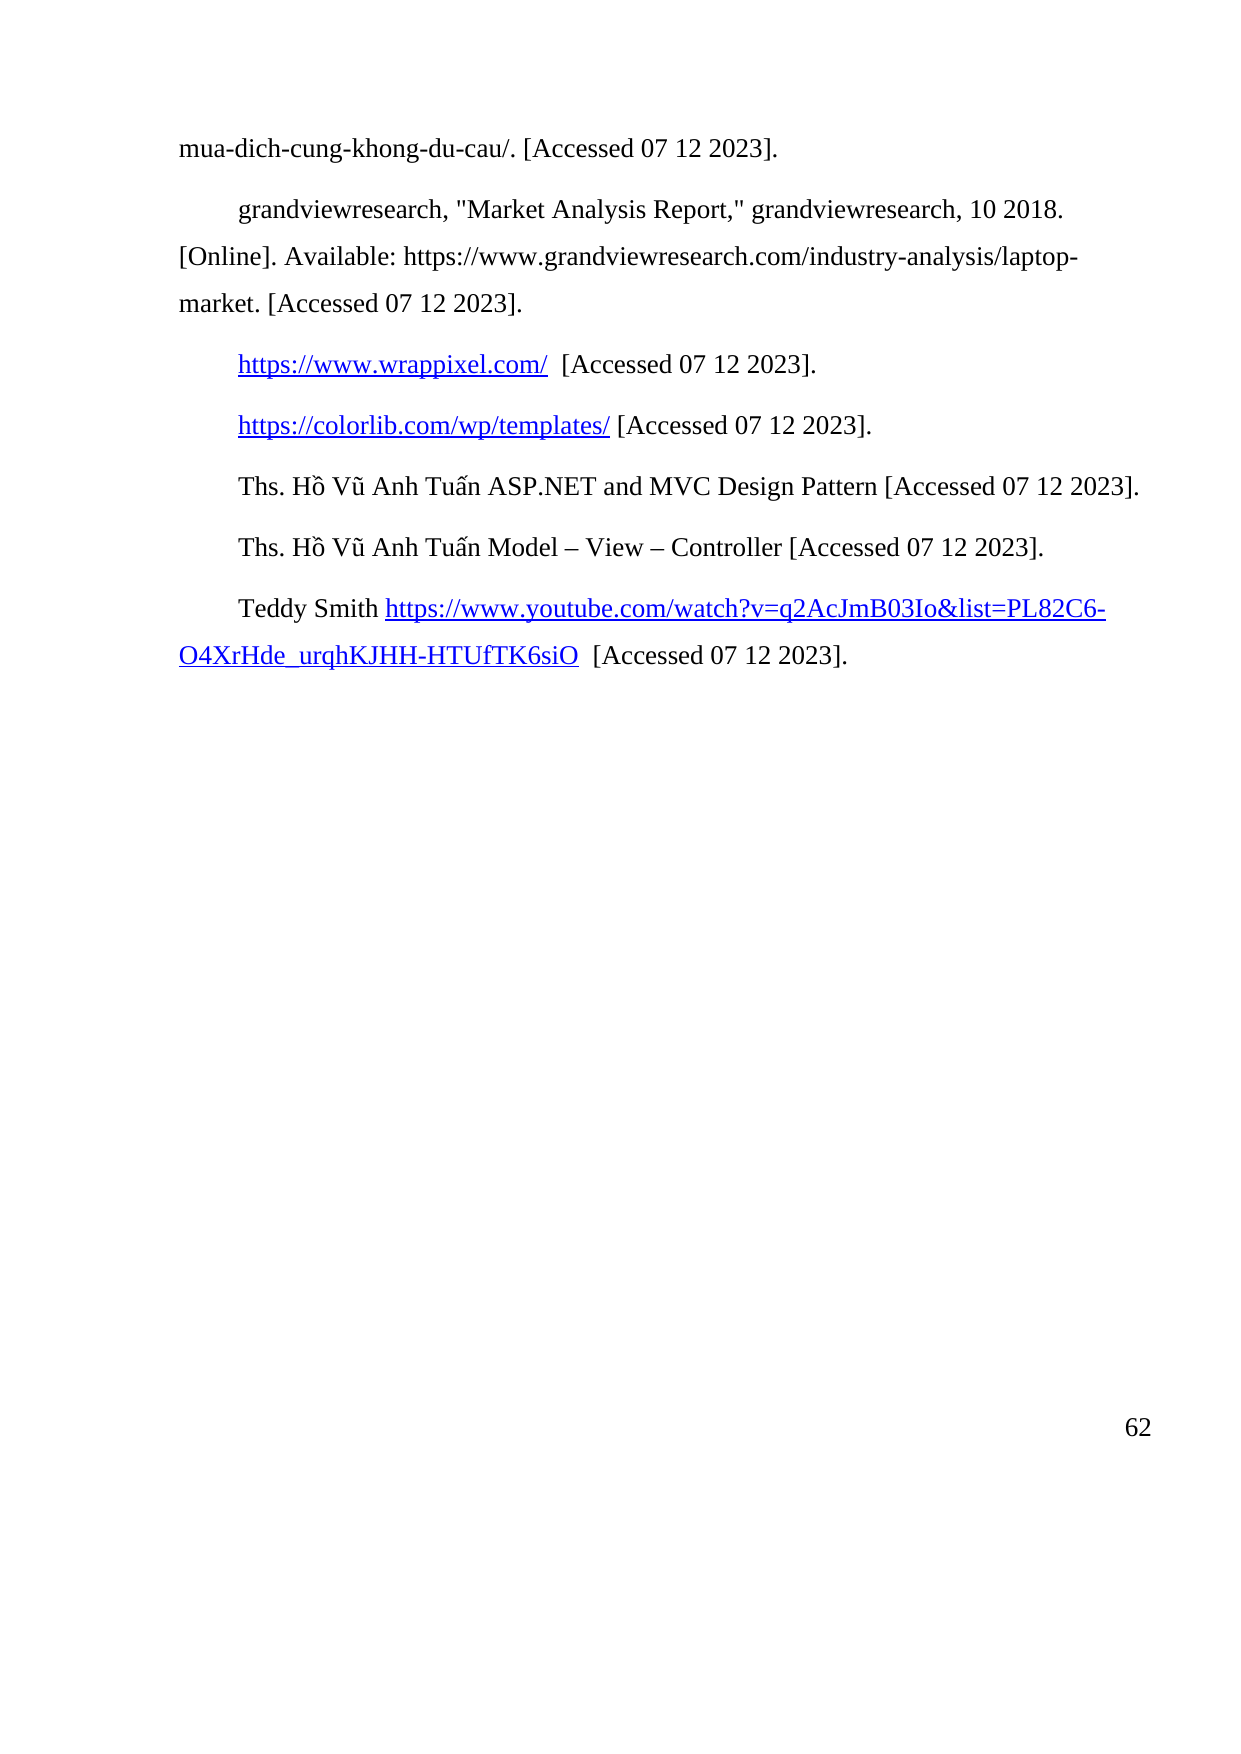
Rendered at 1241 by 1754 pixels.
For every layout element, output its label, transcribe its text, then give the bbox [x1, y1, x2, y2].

table_cell grandviewresearch, "Market Analysis Report," grandviewresearch, 10 2018. [Online]. Available: https://www.grandviewresearch.com/industry-analysis/laptop-market. [Accessed 07 12 2023]. [177, 180, 1152, 334]
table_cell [177, 119, 1152, 179]
table_cell Ths. Hồ Vũ Anh Tuấn Model – View – Controller [Accessed 07 12 2023]. [177, 517, 1152, 578]
table_cell Teddy Smith https://www.youtube.com/watch?v=q2AcJmB03Io&list=PL82C6-O4XrHde_urqhKJHH-HTUfTK6siO [Accessed 07 12 2023]. [177, 578, 1152, 1200]
table_cell Ths. Hồ Vũ Anh Tuấn ASP.NET and MVC Design Pattern [Accessed 07 12 2023]. [177, 456, 1152, 517]
table_cell https://colorlib.com/wp/templates/ [Accessed 07 12 2023]. [177, 395, 1152, 456]
table_cell https://www.wrappixel.com/ [Accessed 07 12 2023]. [177, 334, 1152, 395]
